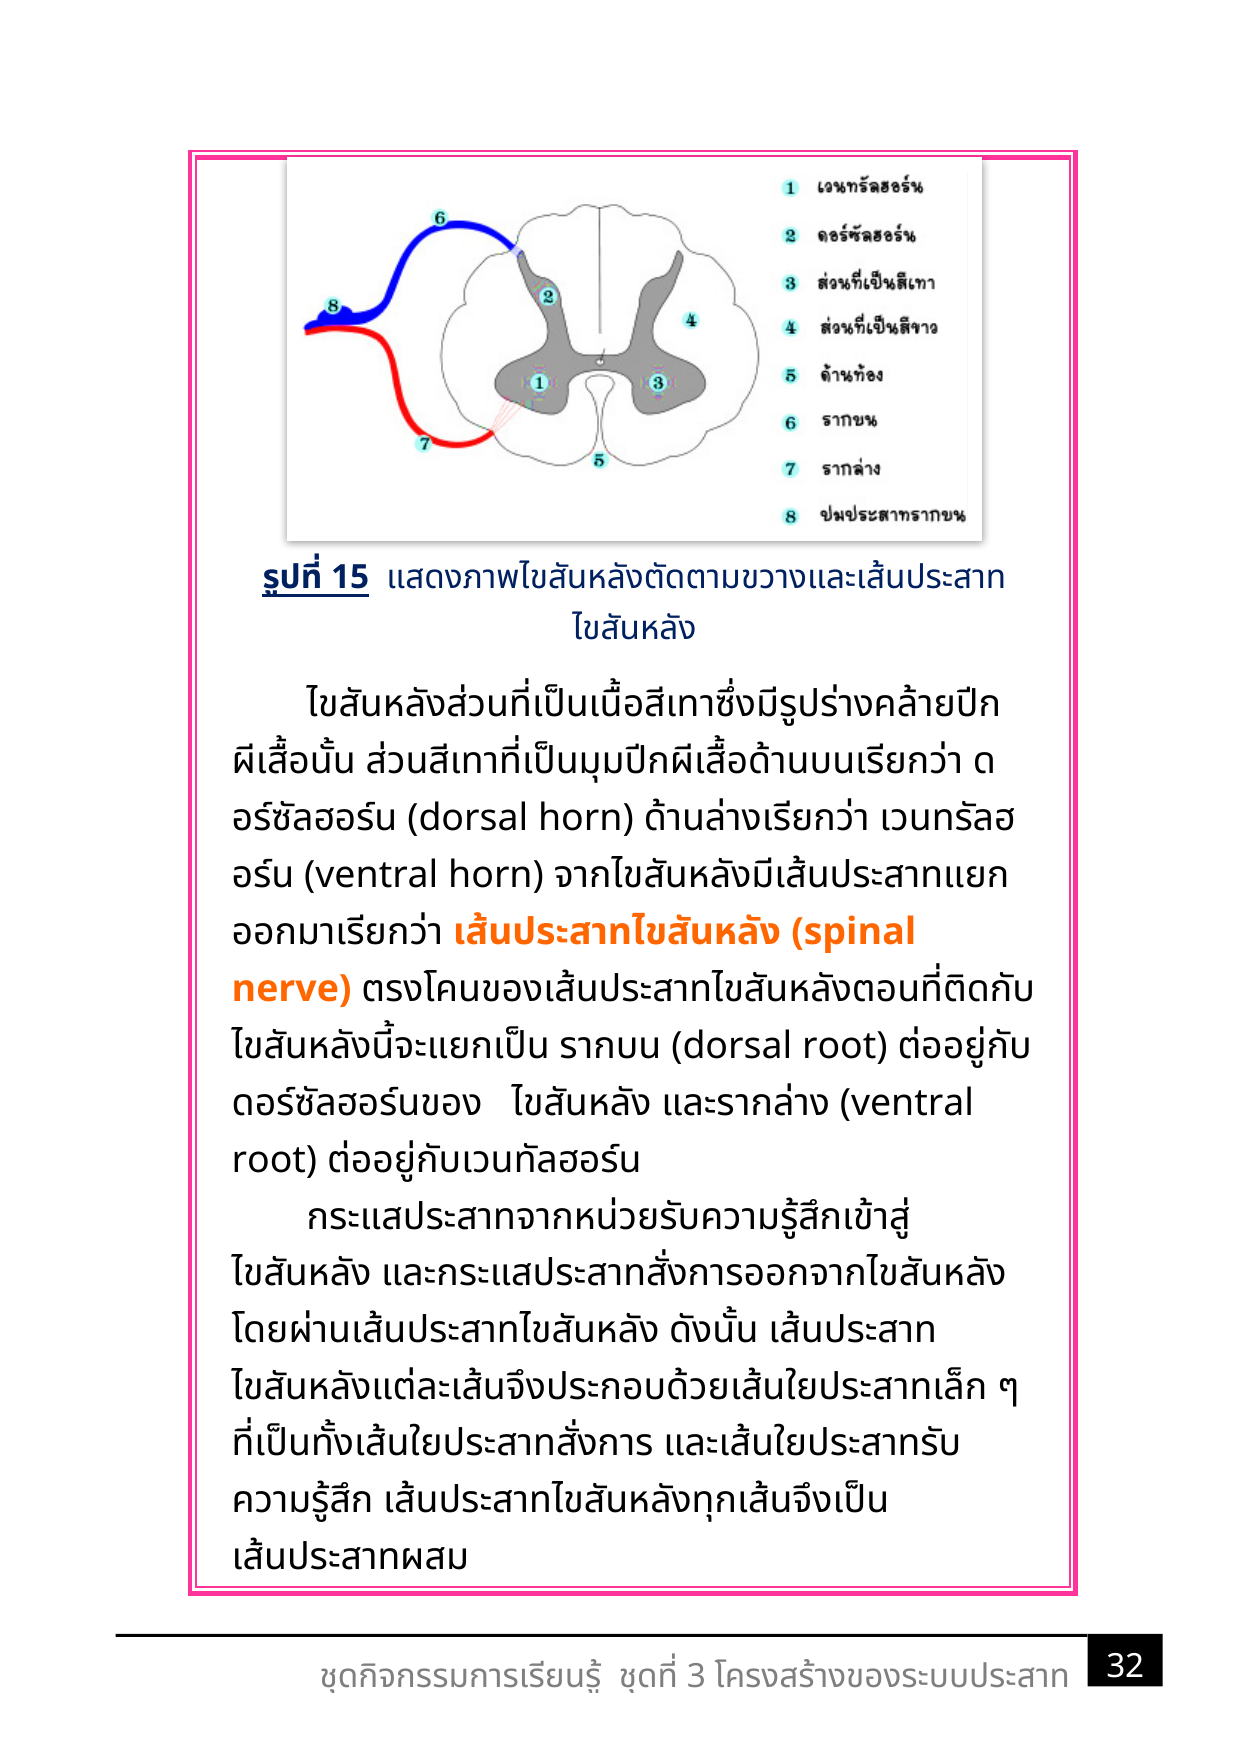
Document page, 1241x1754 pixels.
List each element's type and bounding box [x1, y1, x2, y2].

table_cell [1048, 152, 1073, 1586]
picture [301, 172, 968, 526]
table_cell [220, 160, 1048, 1586]
table_cell [192, 152, 220, 1586]
